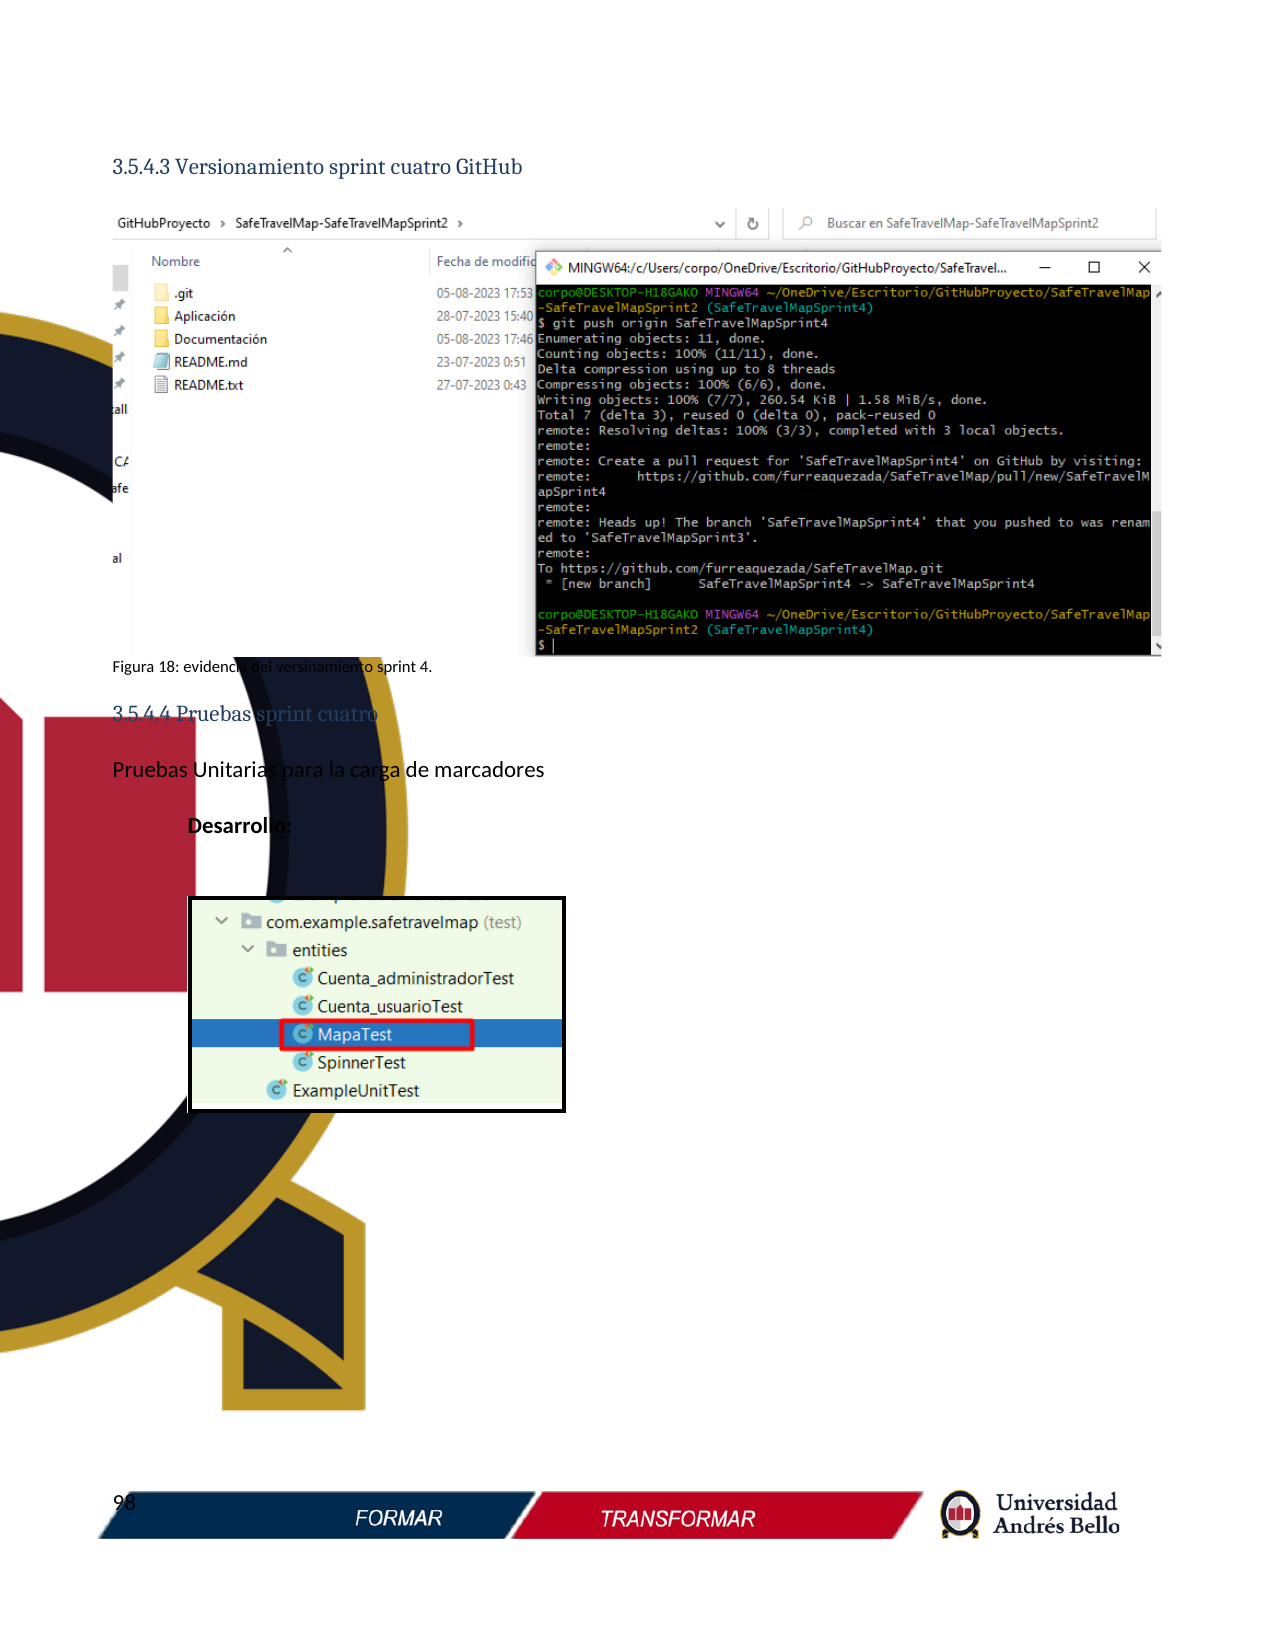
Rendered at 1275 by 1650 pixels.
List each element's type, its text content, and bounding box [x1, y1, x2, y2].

picture [192, 900, 562, 1109]
subtitle 3.5.4.4 Pruebas sprint cuatro [112, 701, 1162, 727]
picture [97, 1489, 1120, 1539]
text Pruebas Unitarias para la carga de marcadores [112, 756, 1162, 783]
text Figura 18: evidencia del versinamiento sprint 4. [112, 657, 1162, 677]
picture [0, 208, 1162, 1423]
text Desarrollo: [187, 812, 1162, 839]
subtitle 3.5.4.3 Versionamiento sprint cuatro GitHub [112, 154, 1162, 181]
